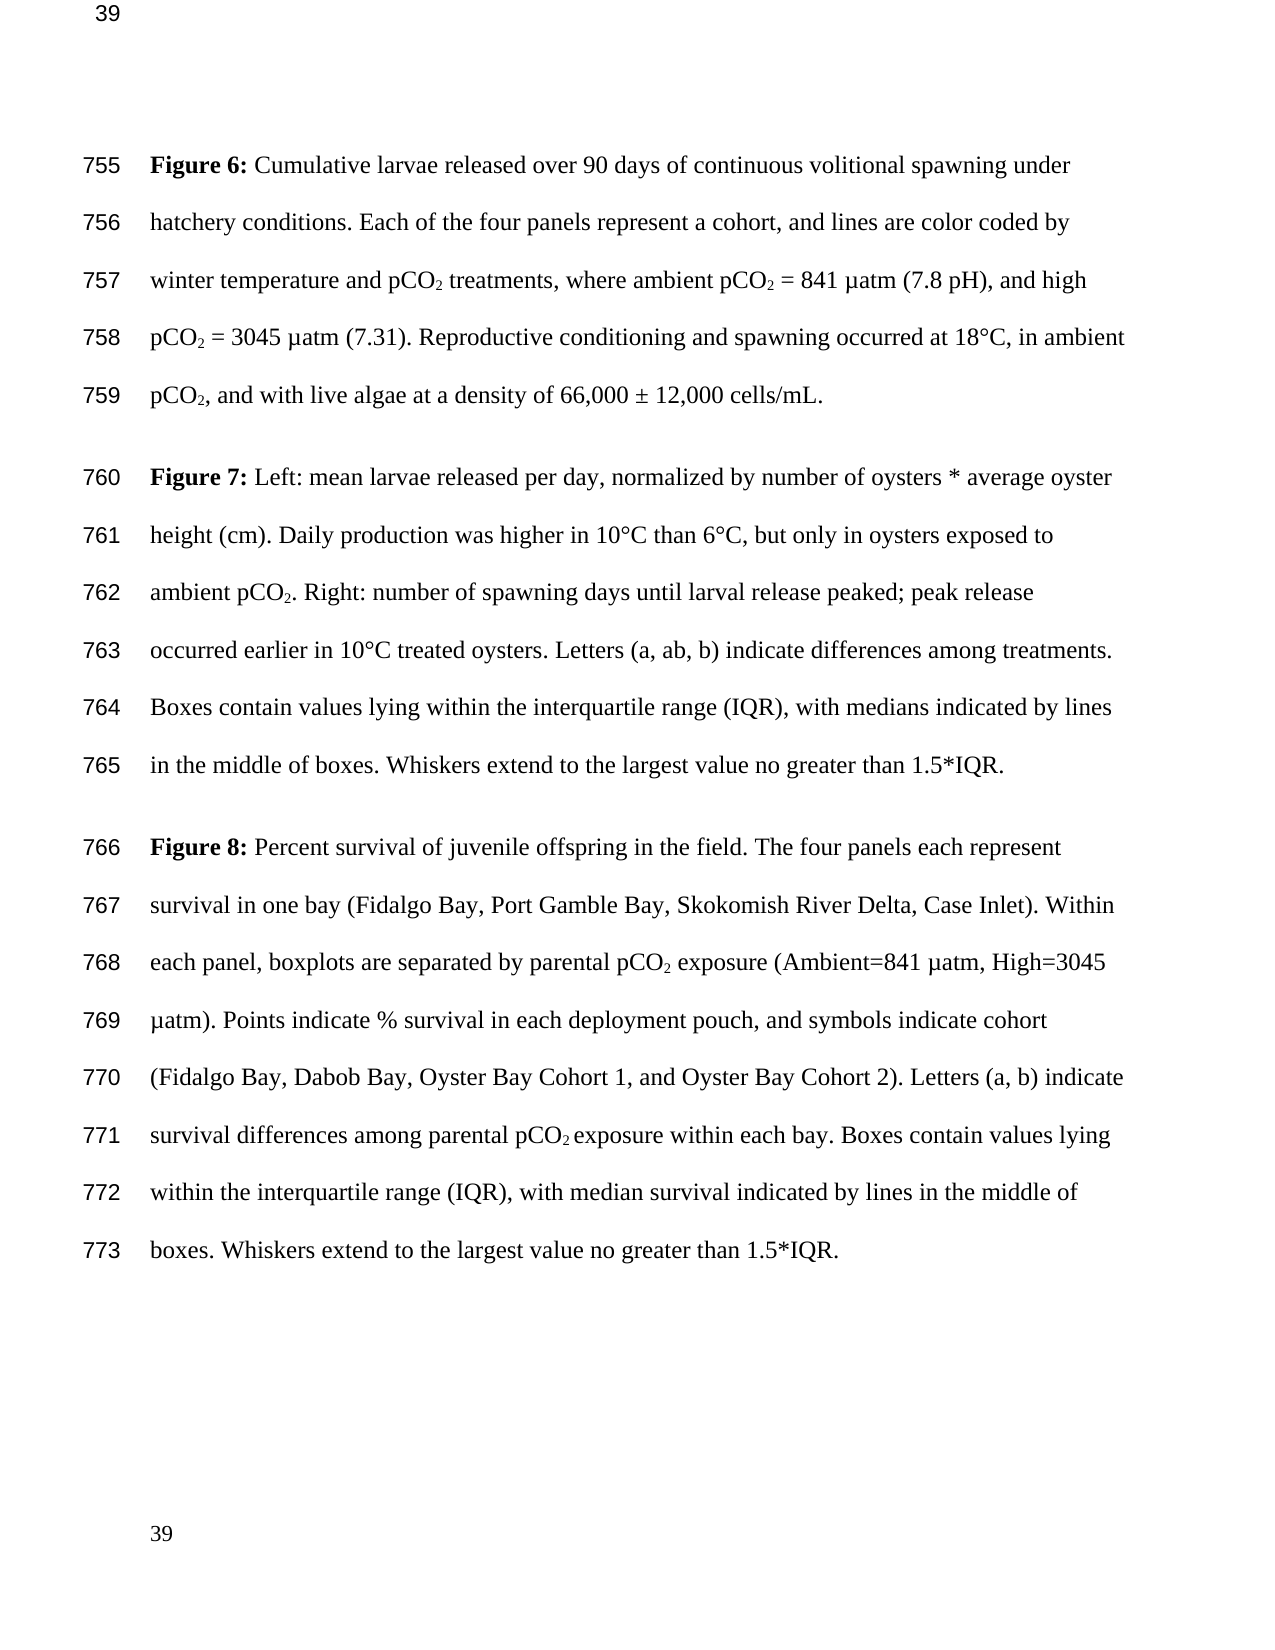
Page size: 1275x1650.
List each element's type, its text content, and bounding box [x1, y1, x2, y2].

text Figure 7: Left: mean larvae released per day, normalized by number of oysters * average oyster height (cm). Daily production was higher in 10°C than 6°C, but only in oysters exposed to ambient pCO2. Right: number of spawning days until larval release peaked; peak release occurred earlier in 10°C treated oysters. Letters (a, ab, b) indicate differences among treatments. Boxes contain values lying within the interquartile range (IQR), with medians indicated by lines in the middle of boxes. Whiskers extend to the largest value no greater than 1.5*IQR. [150, 462, 1125, 779]
text Figure 8: Percent survival of juvenile offspring in the field. The four panels each represent survival in one bay (Fidalgo Bay, Port Gamble Bay, Skokomish River Delta, Case Inlet). Within each panel, boxplots are separated by parental pCO2 exposure (Ambient=841 µatm, High=3045 µatm). Points indicate % survival in each deployment pouch, and symbols indicate cohort (Fidalgo Bay, Dabob Bay, Oyster Bay Cohort 1, and Oyster Bay Cohort 2). Letters (a, b) indicate survival differences among parental pCO2 exposure within each bay. Boxes contain values lying within the interquartile range (IQR), with median survival indicated by lines in the middle of boxes. Whiskers extend to the largest value no greater than 1.5*IQR. [150, 832, 1125, 1264]
text Figure 6: Cumulative larvae released over 90 days of continuous volitional spawning under hatchery conditions. Each of the four panels represent a cohort, and lines are color coded by winter temperature and pCO2 treatments, where ambient pCO2 = 841 µatm (7.8 pH), and high pCO2 = 3045 µatm (7.31). Reproductive conditioning and spawning occurred at 18°C, in ambient pCO2, and with live algae at a density of 66,000 ± 12,000 cells/mL. [150, 150, 1125, 409]
